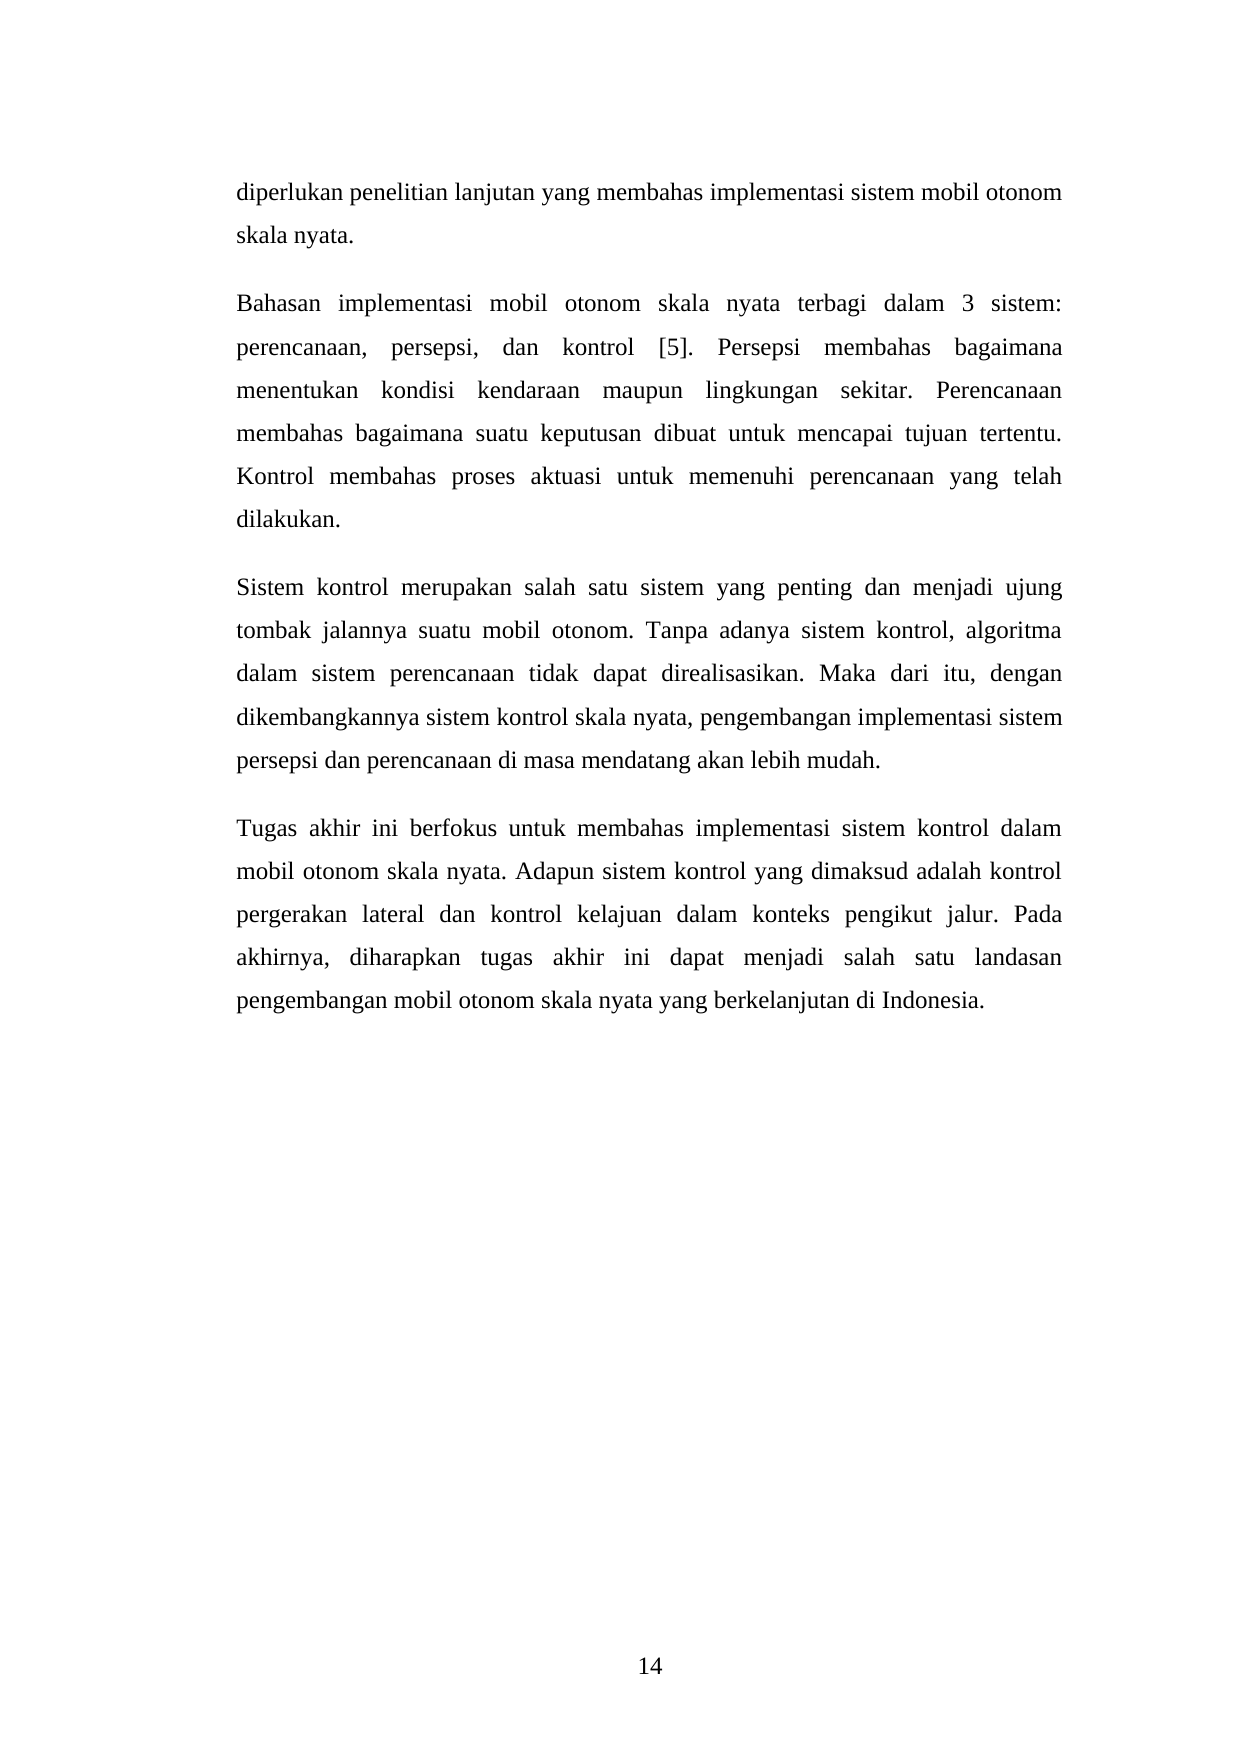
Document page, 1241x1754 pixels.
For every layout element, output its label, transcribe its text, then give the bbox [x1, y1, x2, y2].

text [236, 177, 1063, 249]
text Sistem kontrol merupakan salah satu sistem yang penting dan menjadi ujung tombak jalannya suatu mobil otonom. Tanpa adanya sistem kontrol, algoritma dalam sistem perencanaan tidak dapat direalisasikan. Maka dari itu, dengan dikembangkannya sistem kontrol skala nyata, pengembangan implementasi sistem persepsi dan perencanaan di masa mendatang akan lebih mudah. [236, 572, 1063, 773]
text Bahasan implementasi mobil otonom skala nyata terbagi dalam 3 sistem: perencanaan, persepsi, dan kontrol . Persepsi membahas bagaimana menentukan kondisi kendaraan maupun lingkungan sekitar. Perencanaan membahas bagaimana suatu keputusan dibuat untuk mencapai tujuan tertentu. Kontrol membahas proses aktuasi untuk memenuhi perencanaan yang telah dilakukan. [236, 288, 1063, 533]
text Tugas akhir ini berfokus untuk membahas implementasi sistem kontrol dalam mobil otonom skala nyata. Adapun sistem kontrol yang dimaksud adalah kontrol pergerakan lateral dan kontrol kelajuan dalam konteks pengikut jalur. Pada akhirnya, diharapkan tugas akhir ini dapat menjadi salah satu landasan pengembangan mobil otonom skala nyata yang berkelanjutan di Indonesia. [236, 813, 1063, 1014]
